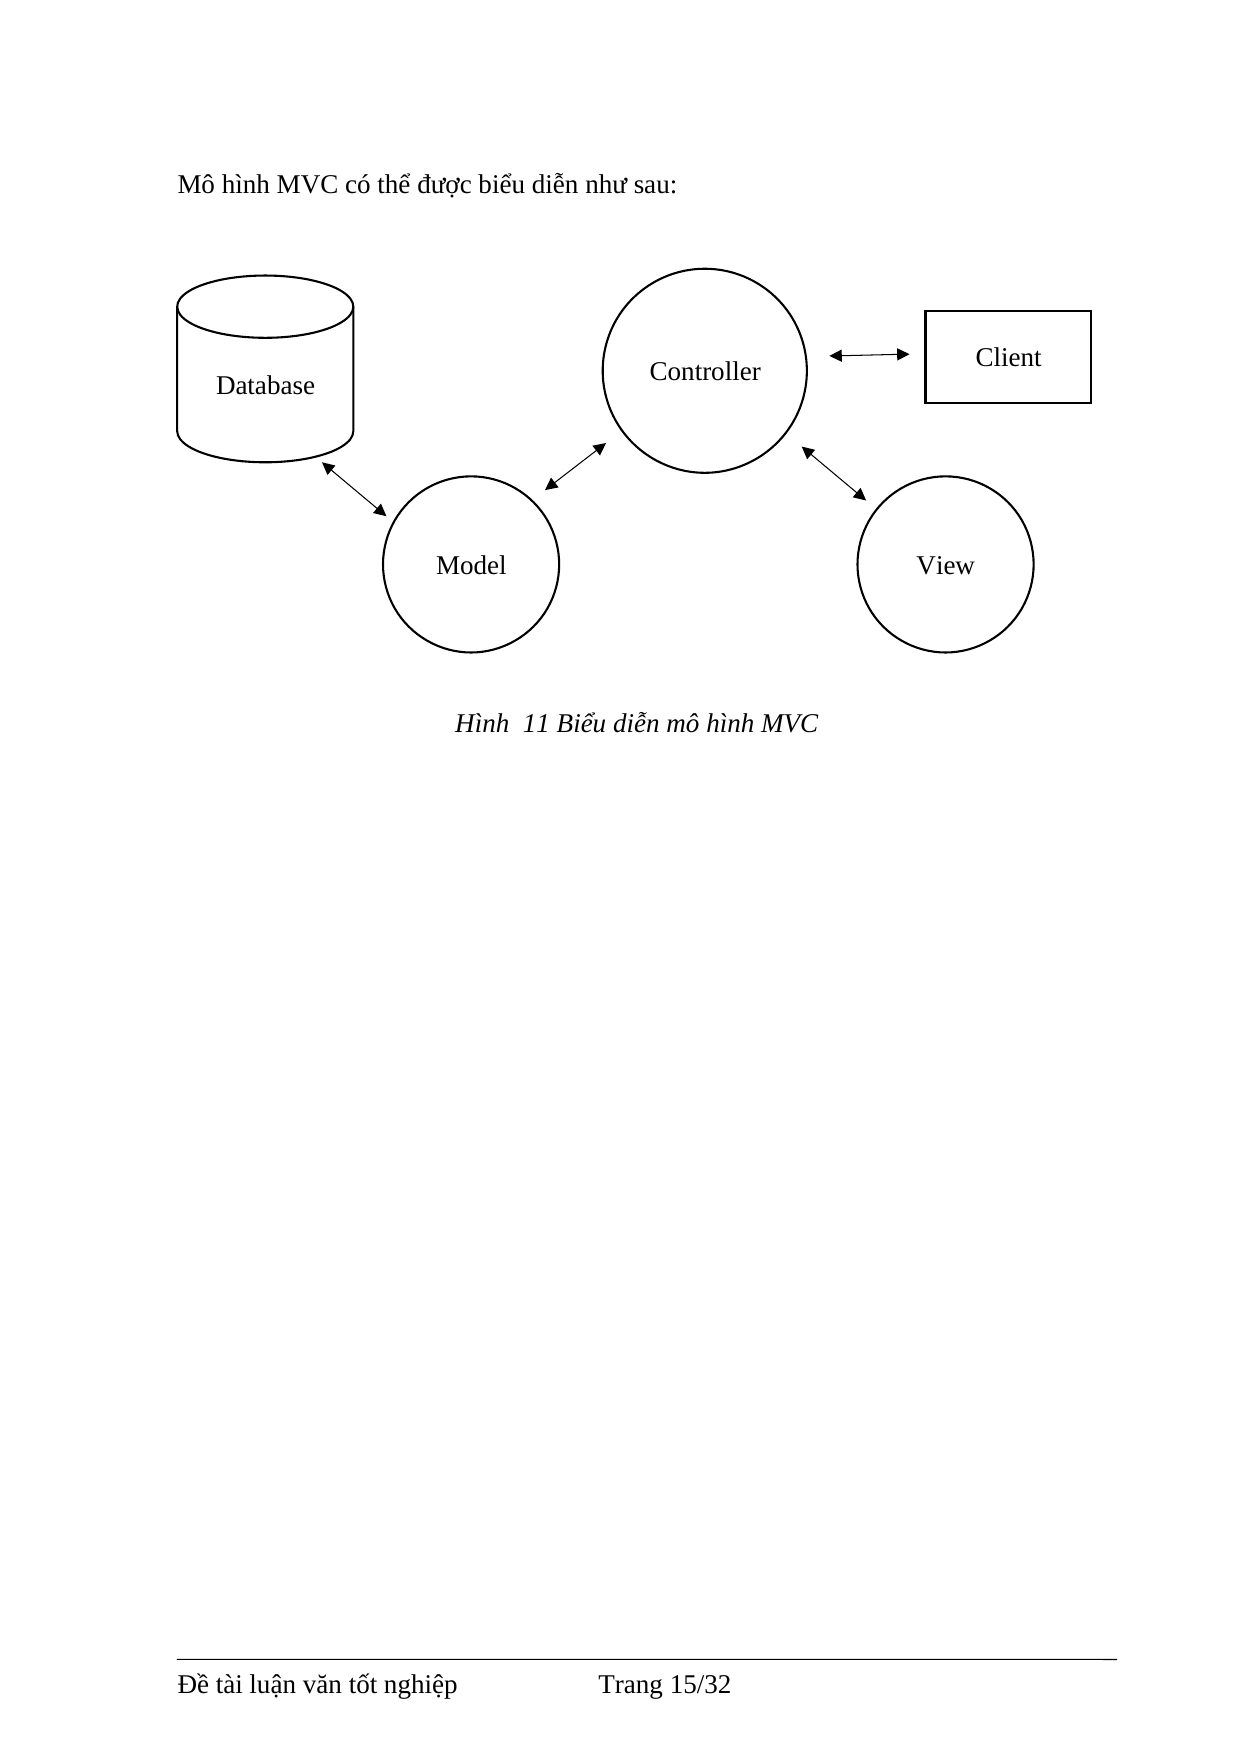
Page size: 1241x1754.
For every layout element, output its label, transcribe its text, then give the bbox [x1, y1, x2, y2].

text Mô hình MVC có thể được biểu diễn như sau: [177, 168, 1122, 199]
